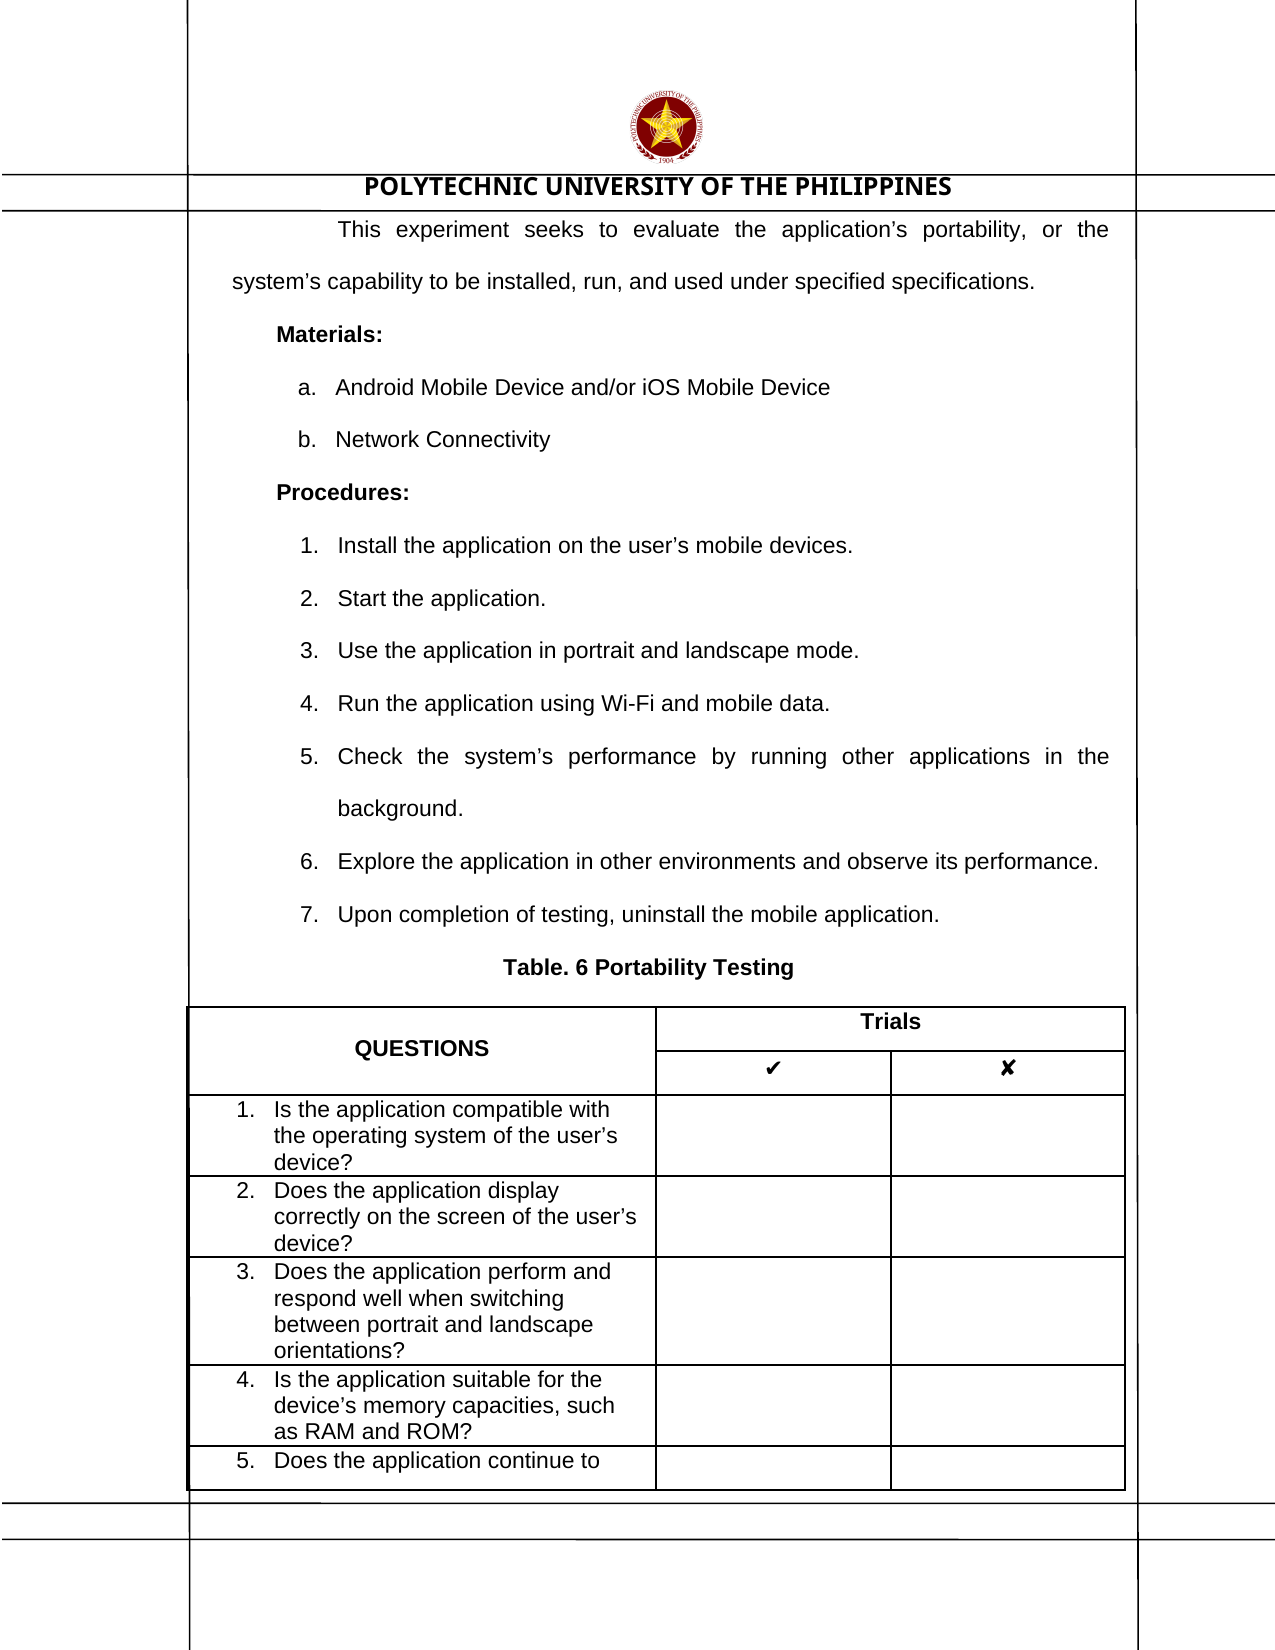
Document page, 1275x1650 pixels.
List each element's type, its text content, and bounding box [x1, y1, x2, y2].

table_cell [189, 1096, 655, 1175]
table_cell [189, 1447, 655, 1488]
list Use the application in portrait and landscape mode. [300, 637, 1110, 664]
list Run the application using Wi-Fi and mobile data. [300, 690, 1110, 716]
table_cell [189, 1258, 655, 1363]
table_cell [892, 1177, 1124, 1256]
text This experiment seeks to evaluate the application’s portability, or the system’s capability to be installed, run, and used under specified specifications. [232, 216, 1110, 295]
text Table. 6 Portability Testing [187, 953, 1110, 980]
list Install the application on the user’s mobile devices. [300, 532, 1110, 558]
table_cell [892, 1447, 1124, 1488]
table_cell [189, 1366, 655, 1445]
list Check the system’s performance by running other applications in the background. [300, 743, 1110, 822]
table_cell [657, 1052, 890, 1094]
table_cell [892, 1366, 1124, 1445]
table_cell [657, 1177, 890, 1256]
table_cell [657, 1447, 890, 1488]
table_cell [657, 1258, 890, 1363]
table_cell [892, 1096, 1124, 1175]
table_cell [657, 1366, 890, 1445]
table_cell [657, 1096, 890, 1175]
list Start the application. [300, 584, 1110, 611]
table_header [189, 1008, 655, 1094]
list Explore the application in other environments and observe its performance. [300, 848, 1110, 874]
list Upon completion of testing, uninstall the mobile application. [300, 901, 1110, 927]
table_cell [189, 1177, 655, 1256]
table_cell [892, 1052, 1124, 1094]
text Materials: [232, 321, 1110, 347]
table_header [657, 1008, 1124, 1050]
list Network Connectivity [298, 426, 1110, 453]
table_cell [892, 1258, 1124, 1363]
text Procedures: [232, 479, 1110, 506]
list Android Mobile Device and/or iOS Mobile Device [298, 374, 1110, 400]
picture [629, 90, 703, 164]
